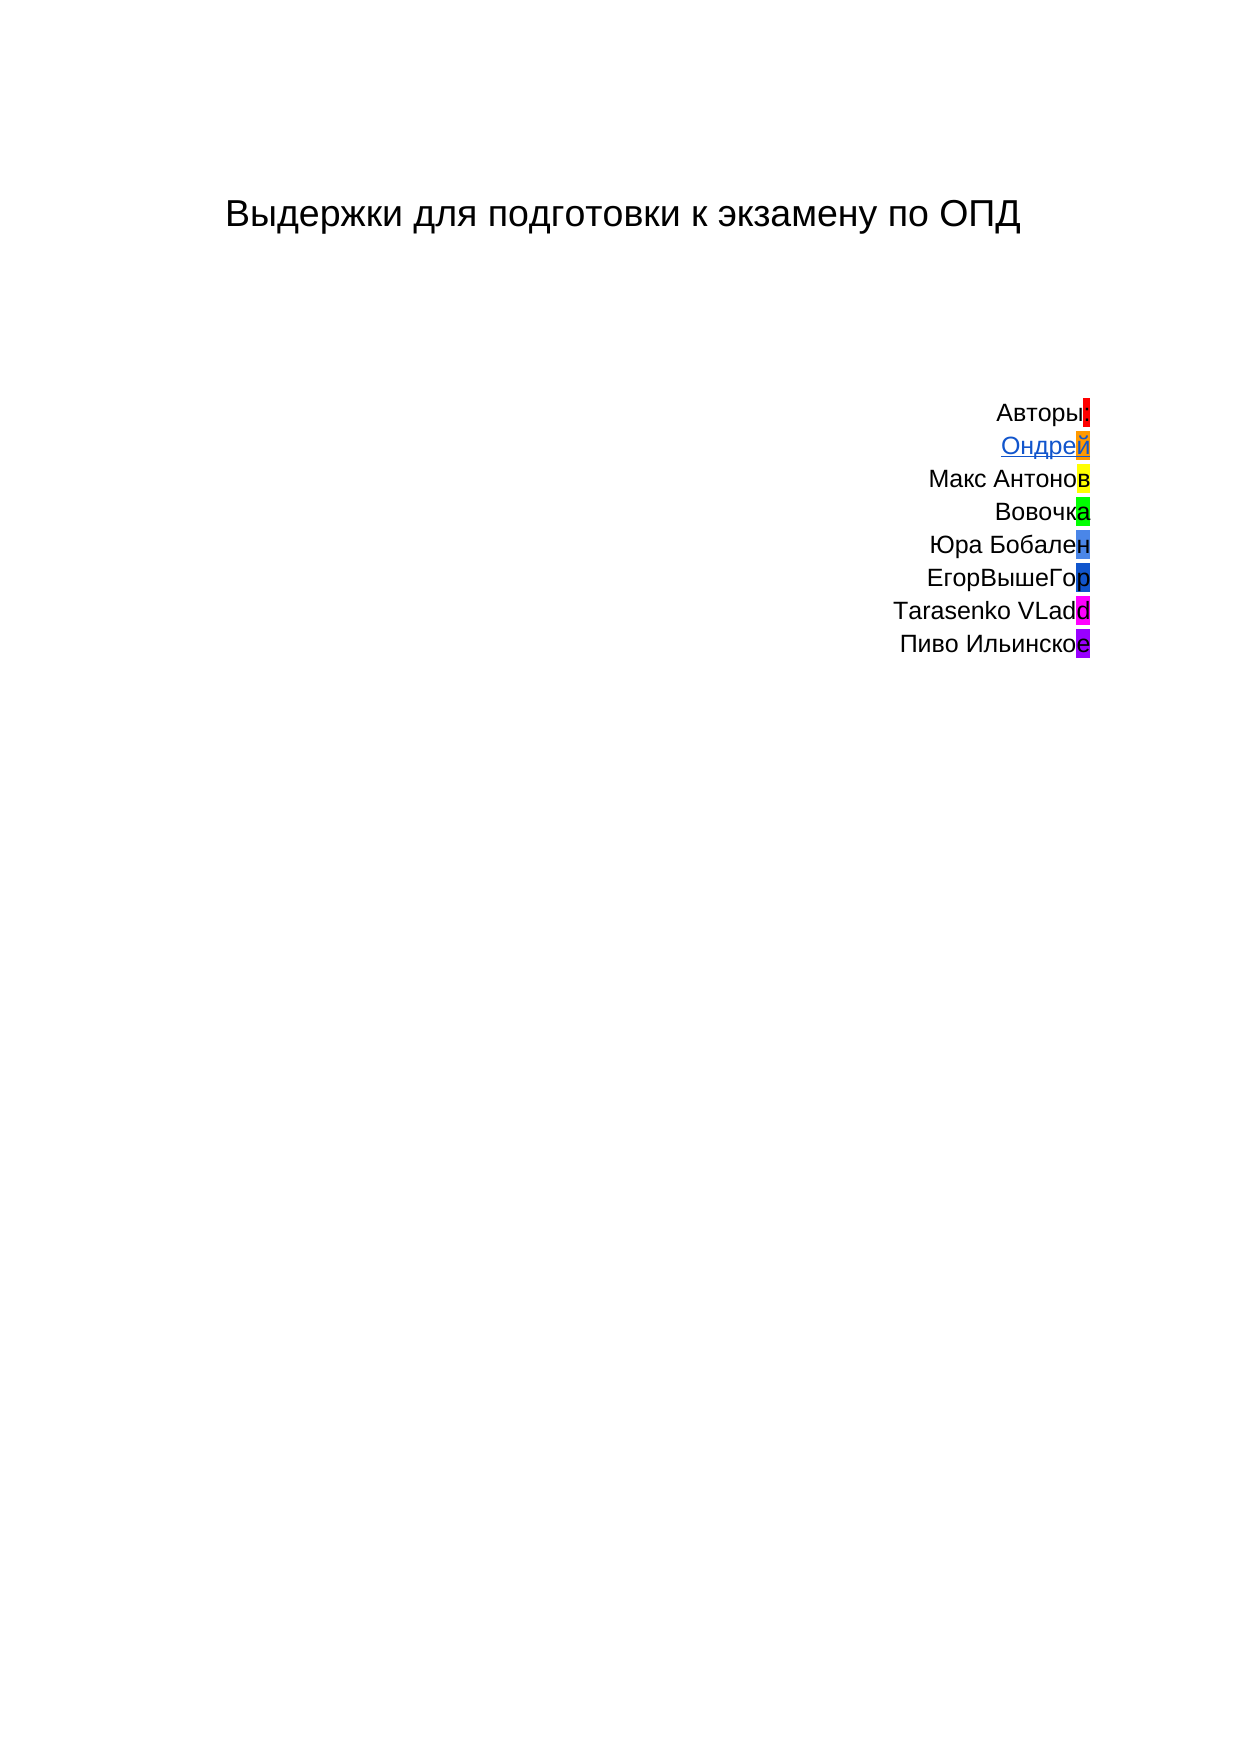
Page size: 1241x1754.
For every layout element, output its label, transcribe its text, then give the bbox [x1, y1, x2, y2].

text Авторы: [187, 398, 1083, 427]
text Макс Антонов Вовочка [187, 464, 1090, 526]
text Ондрей [937, 431, 1076, 460]
text Tarasenko VLadd [187, 596, 1076, 625]
text Юра Бобален [187, 530, 1076, 559]
text Пиво Ильинское [187, 629, 1076, 658]
text ЕгорВышеГор [187, 563, 1076, 592]
subtitle Выдержки для подготовки к экзамену по ОПД [150, 192, 1090, 235]
